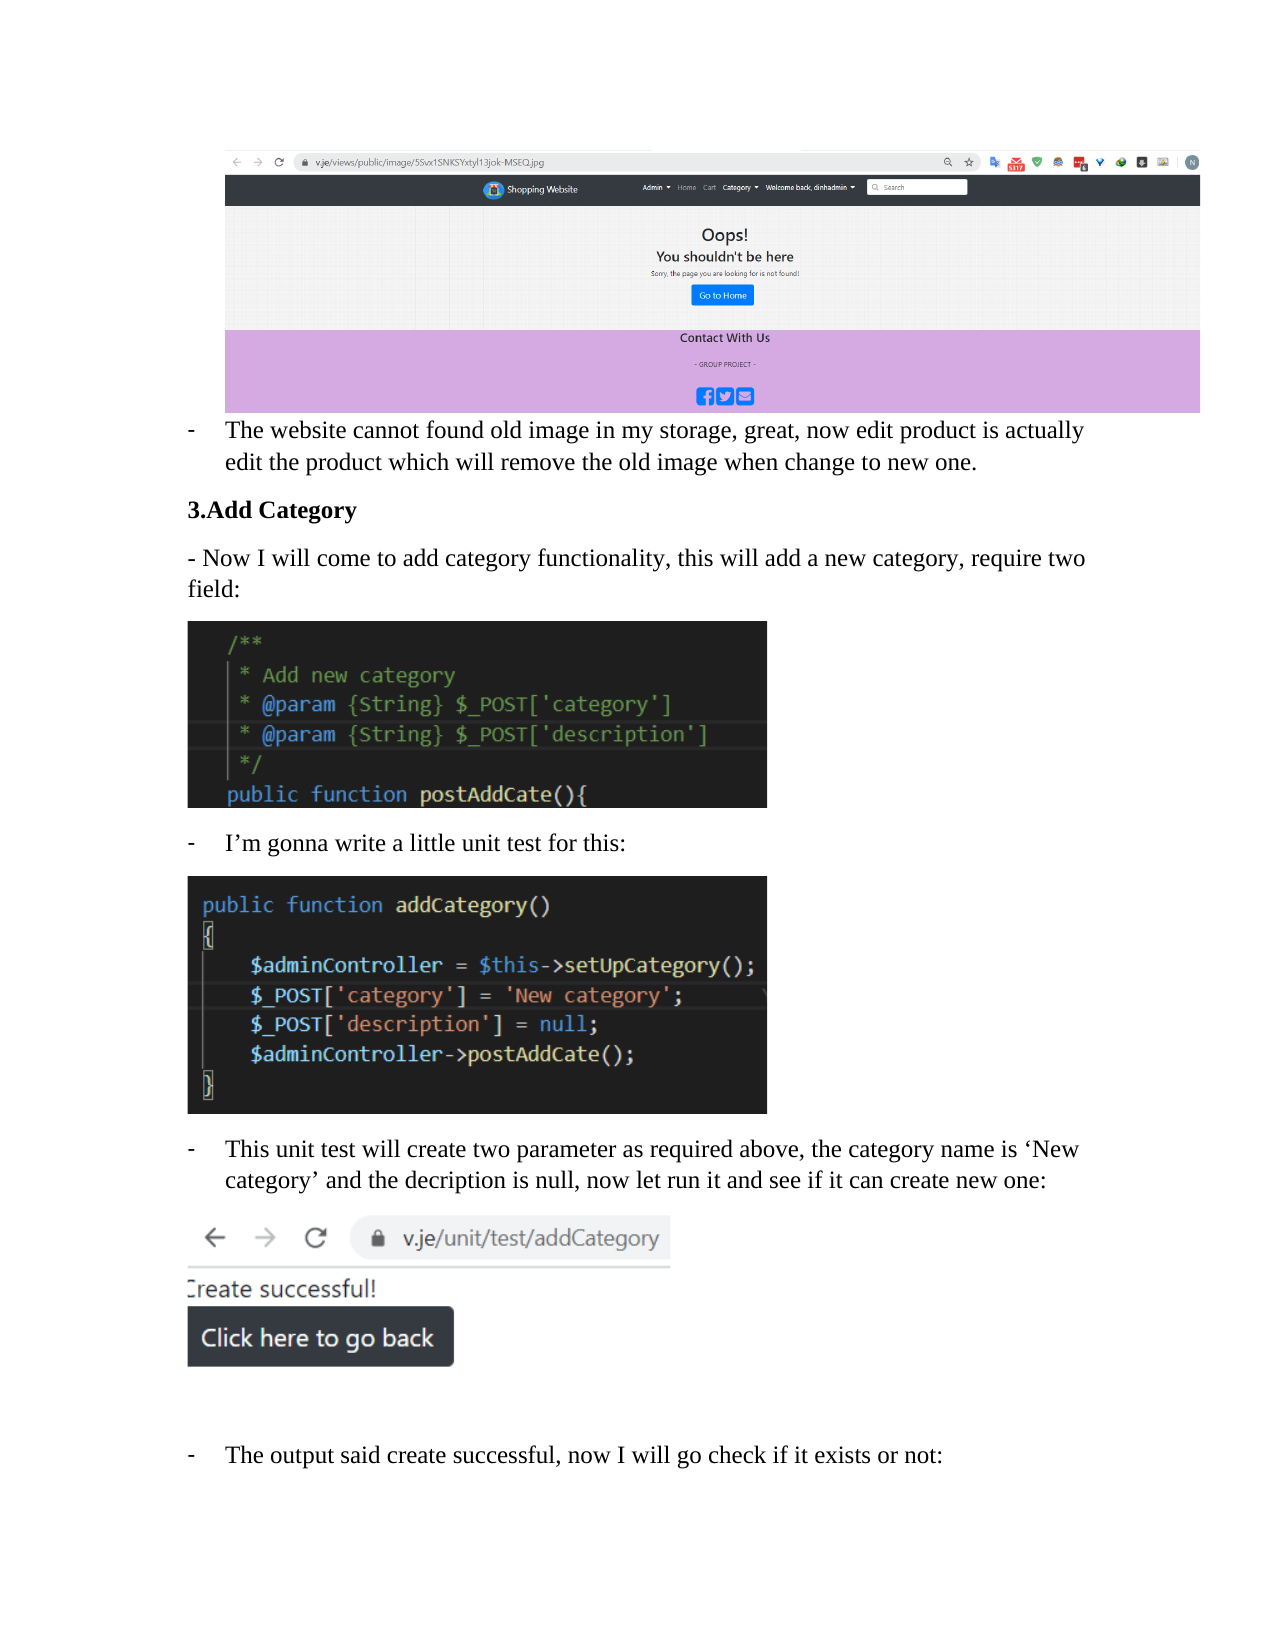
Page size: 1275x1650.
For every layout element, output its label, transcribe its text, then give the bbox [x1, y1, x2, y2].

list I’m gonna write a little unit test for this: [187, 827, 1125, 857]
list The website cannot found old image in my storage, great, now edit product is actually edit the product which will remove the old image when change to new one. [187, 415, 1125, 476]
picture [187, 621, 768, 808]
text 3.Add Category [187, 495, 1125, 524]
list This unit test will create two parameter as required above, the category name is ‘New category’ and the decription is null, now let run it and see if it can create new one: [187, 1133, 1125, 1194]
text - Now I will come to add category functionality, this will add a new category, require two field: [187, 543, 1125, 603]
picture [225, 150, 1200, 413]
picture [187, 876, 768, 1114]
picture [187, 1213, 671, 1421]
list The output said create successful, now I will go check if it exists or not: [187, 1439, 1125, 1469]
